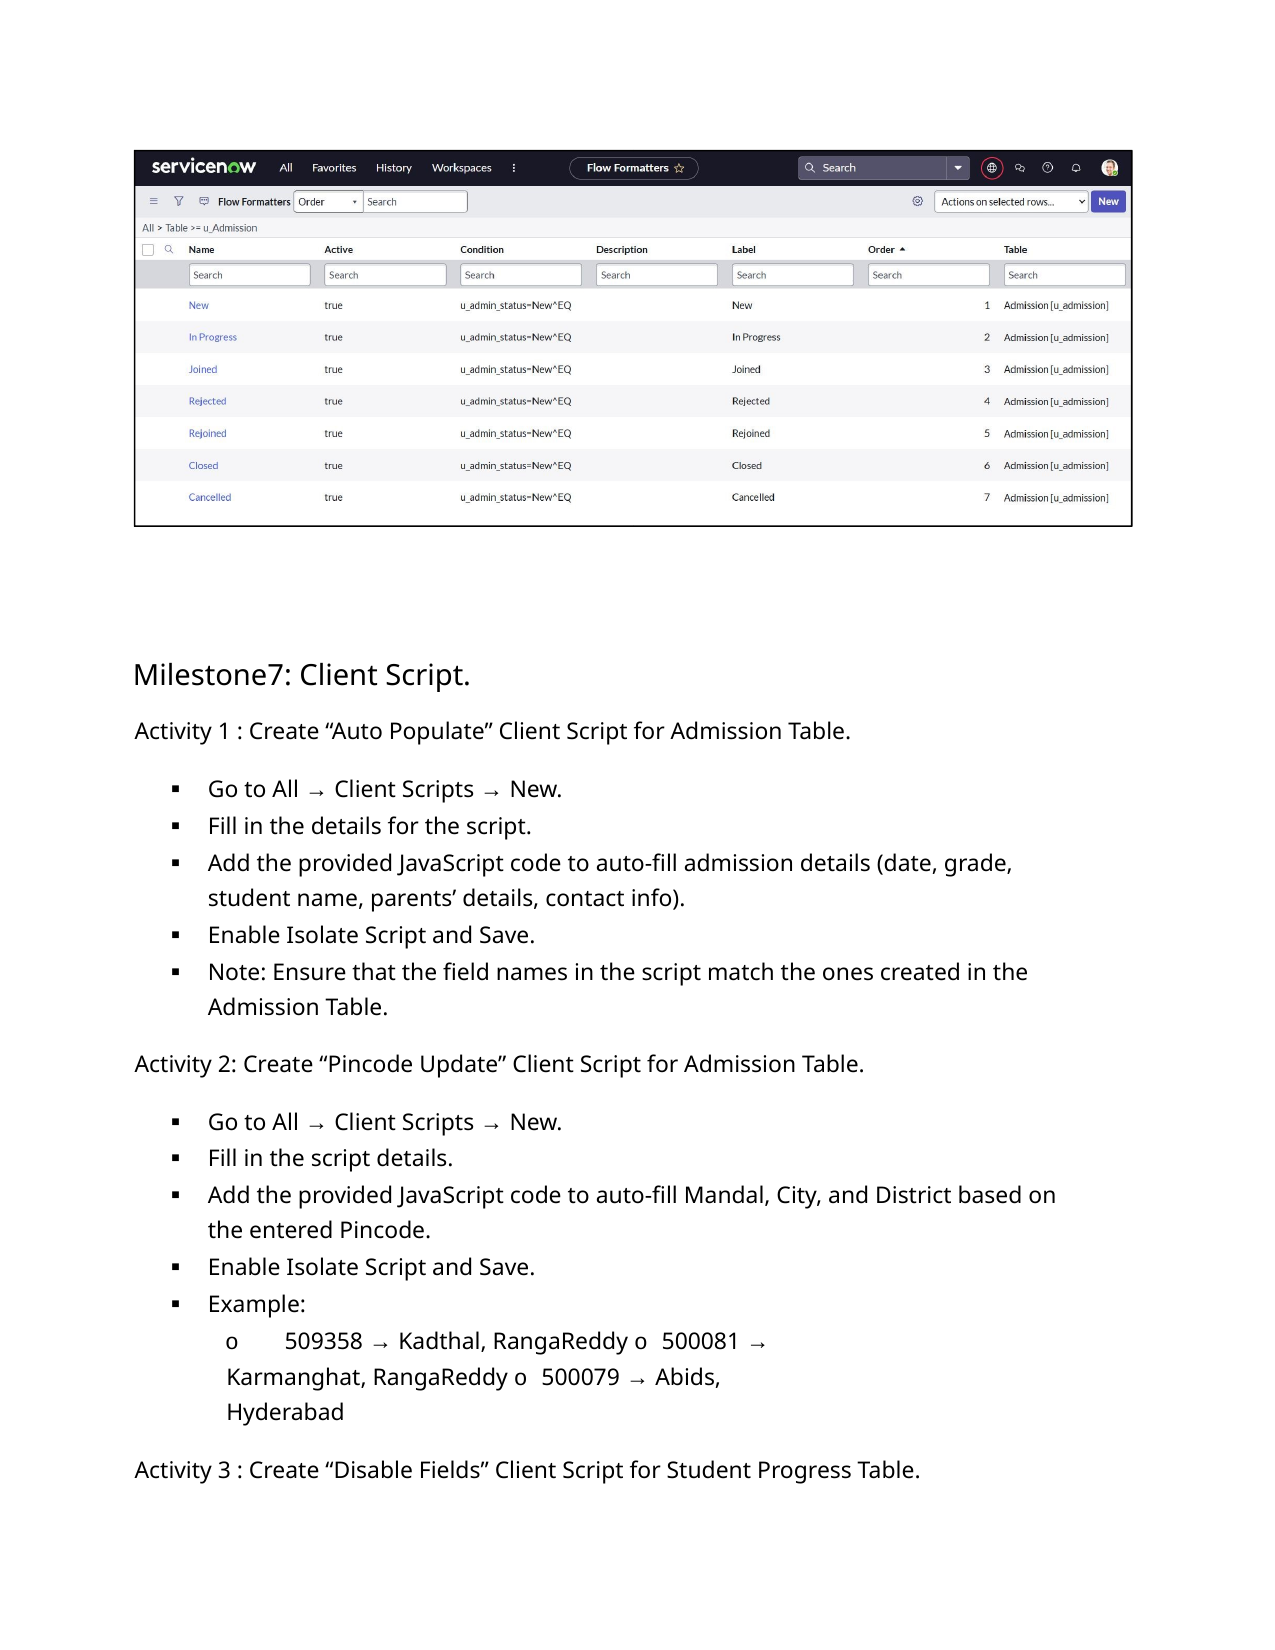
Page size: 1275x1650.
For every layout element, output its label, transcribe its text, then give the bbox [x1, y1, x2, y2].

text Activity 1 : Create “Auto Populate” Client Script for Admission Table. [134, 715, 1093, 746]
list Enable Isolate Script and Save. [170, 919, 1093, 950]
text Activity 3 : Create “Disable Fields” Client Script for Student Progress Table. [134, 1454, 1093, 1485]
list Enable Isolate Script and Save. [170, 1251, 1093, 1283]
list Note: Ensure that the field names in the script match the ones created in the Admission Table. [170, 956, 1093, 1022]
list Add the provided JavaScript code to auto-fill Mandal, City, and District based on the entered Pincode. [170, 1179, 1093, 1246]
text Milestone7: Client Script. [133, 654, 1093, 694]
list Go to All → Client Scripts → New. [170, 1105, 1093, 1137]
list Fill in the script details. [170, 1142, 1093, 1173]
list Fill in the details for the script. [170, 810, 1093, 841]
list Add the provided JavaScript code to auto-fill admission details (date, grade, student name, parents’ details, contact info). [170, 847, 1093, 913]
picture [136, 152, 1130, 525]
list Example: [170, 1288, 1093, 1319]
text Activity 2: Create “Pincode Update” Client Script for Admission Table. [134, 1047, 1093, 1079]
list 509358 → Kadthal, RangaReddy o 500081 → Karmanghat, RangaReddy o 500079 → Abids, Hyderabad [225, 1325, 779, 1427]
list Go to All → Client Scripts → New. [170, 773, 1093, 804]
